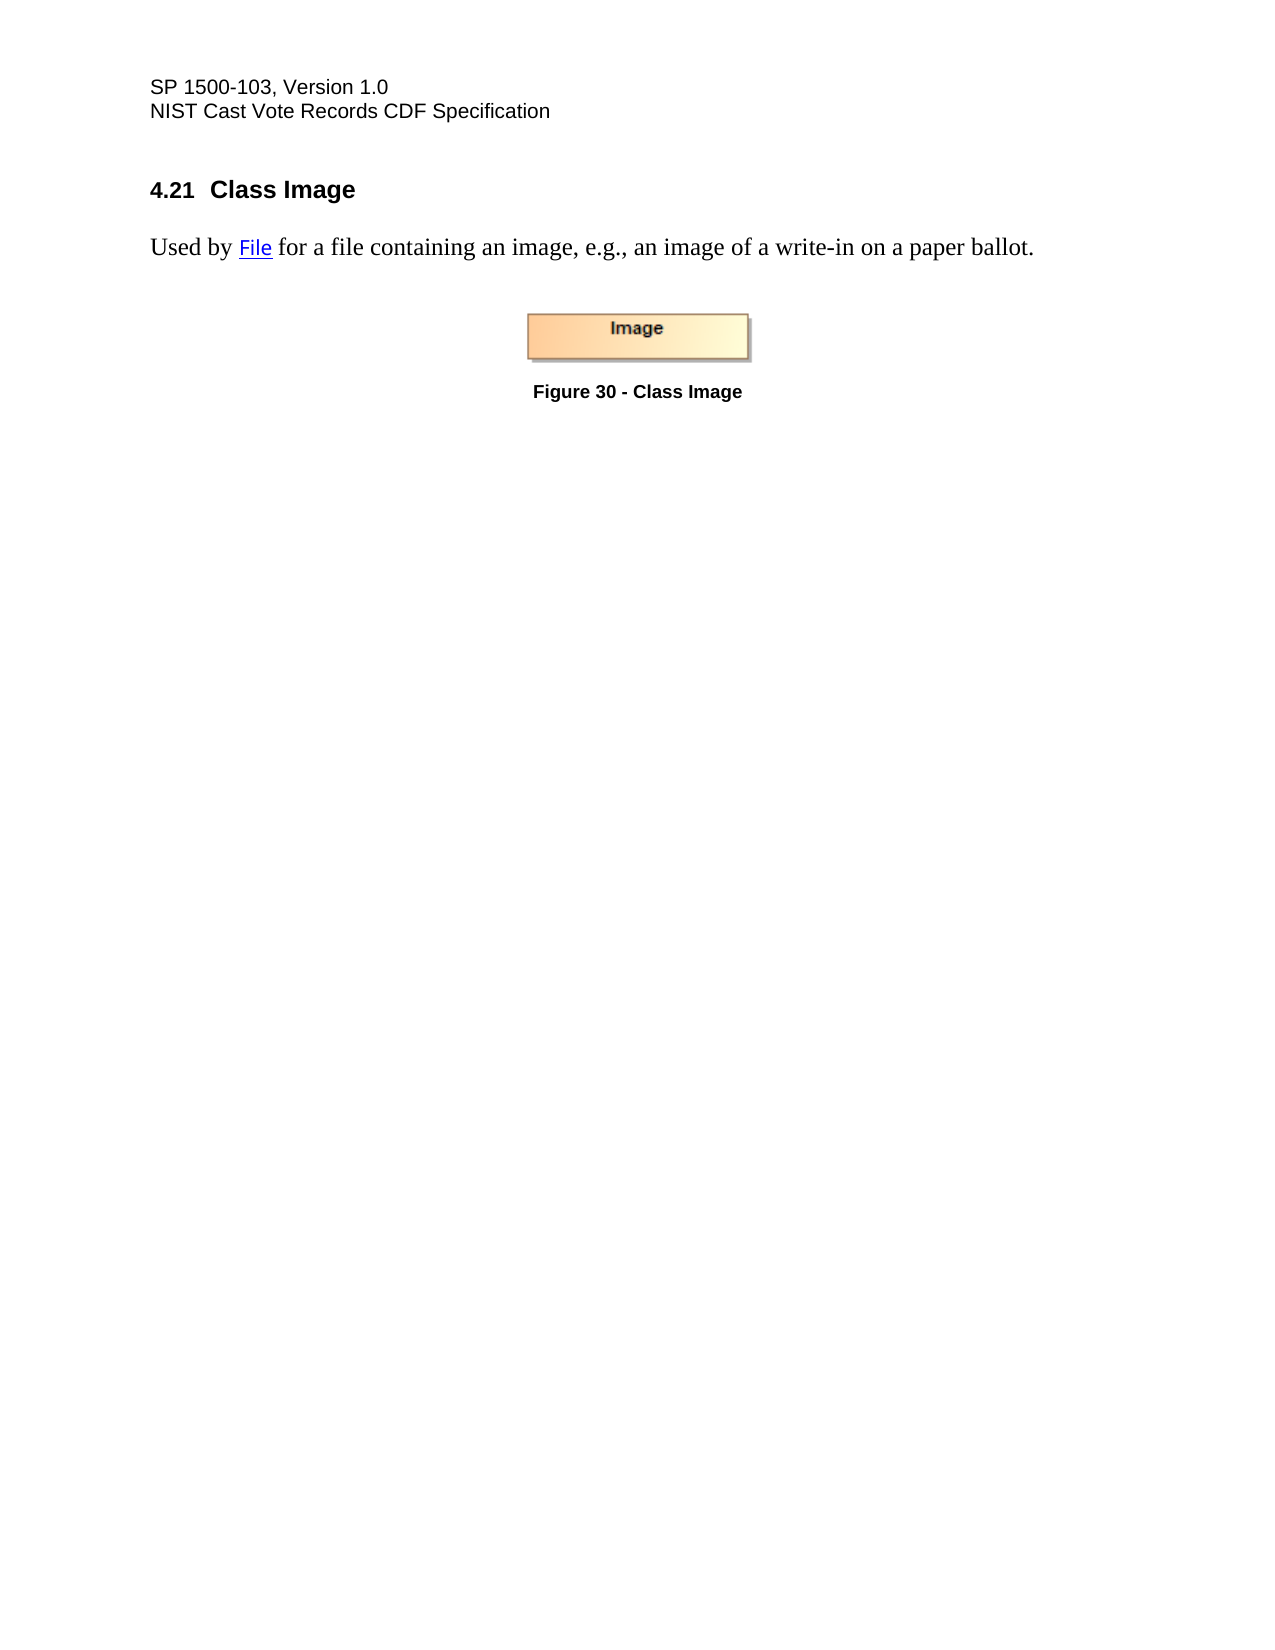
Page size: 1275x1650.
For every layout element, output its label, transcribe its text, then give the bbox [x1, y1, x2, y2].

picture [504, 290, 771, 382]
text Used by File for a file containing an image, e.g., an image of a write-in on a paper ballot. [150, 232, 1125, 262]
subtitle Class Image [150, 175, 1125, 204]
text Figure 30 - Class Image [150, 381, 1125, 403]
